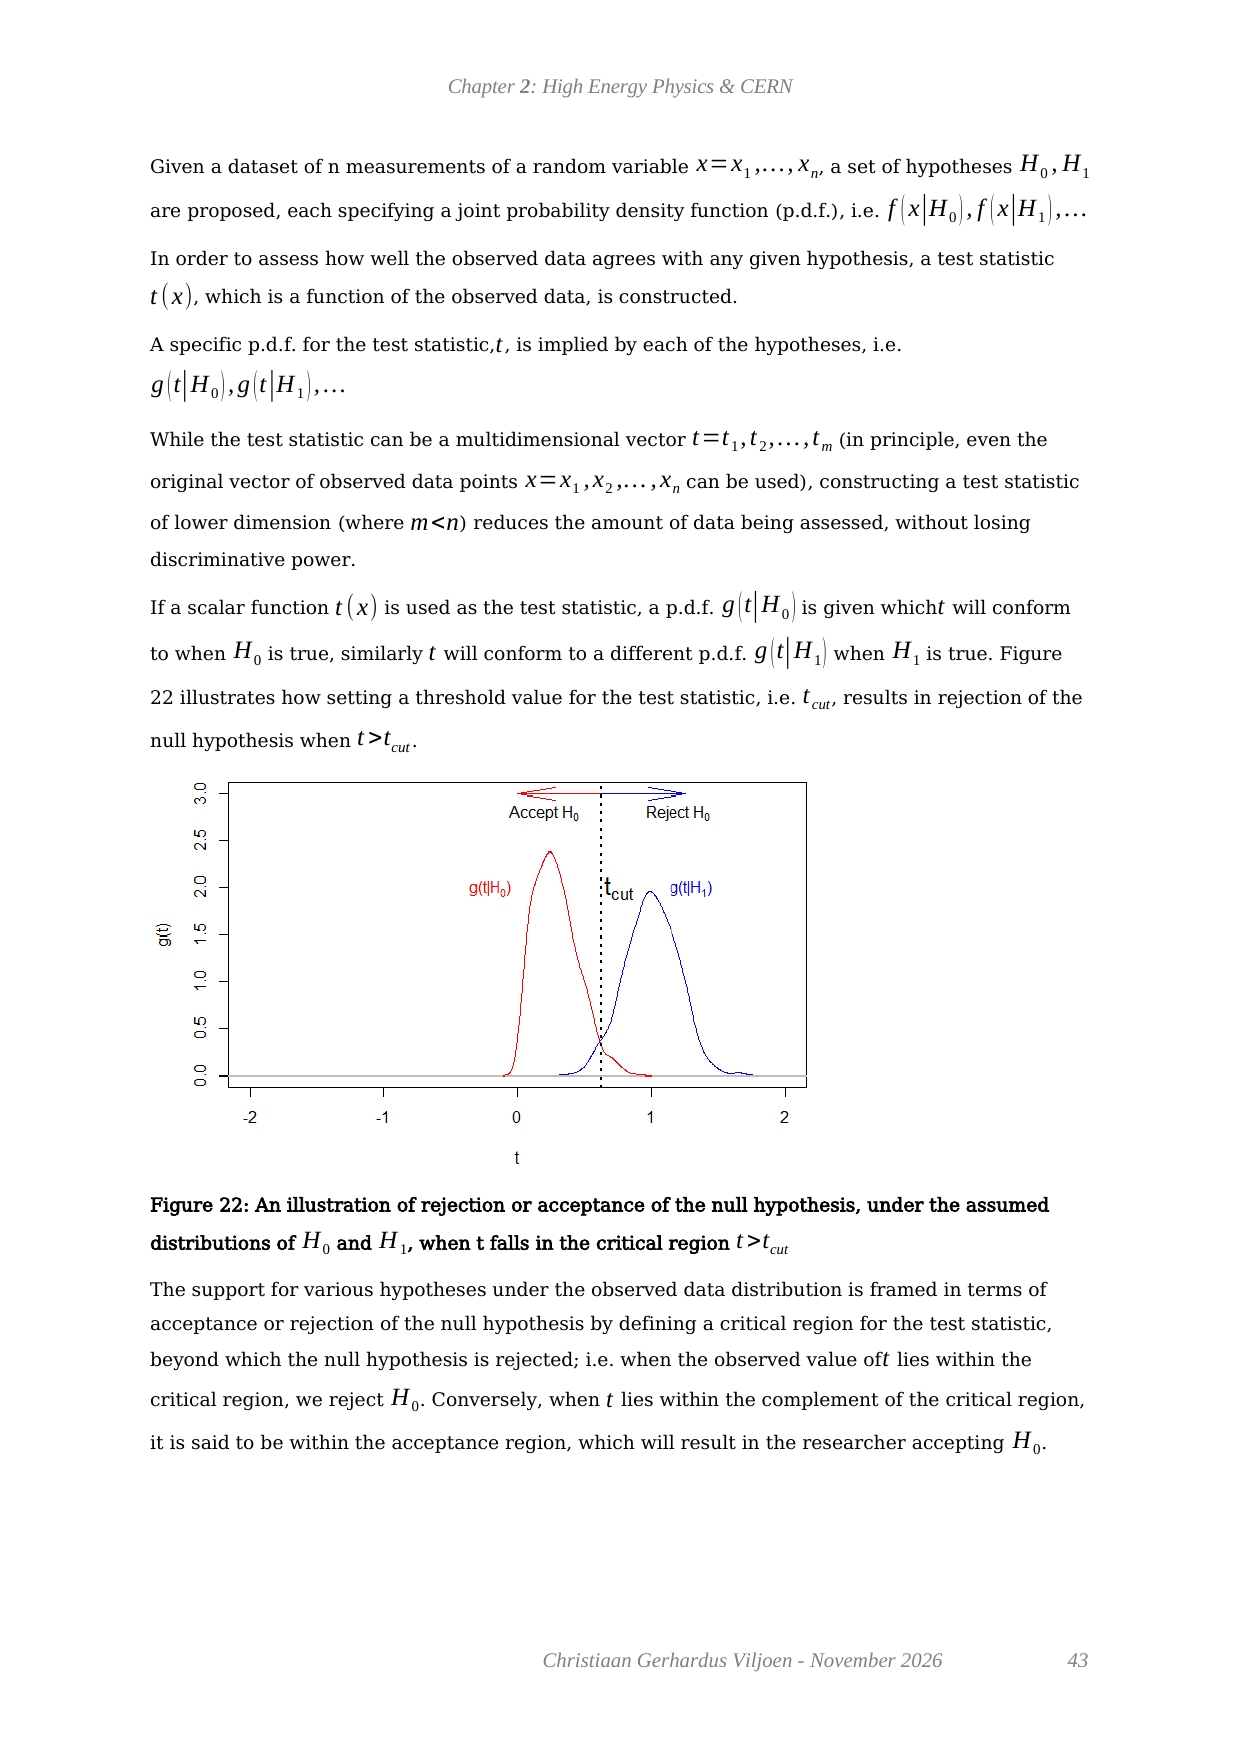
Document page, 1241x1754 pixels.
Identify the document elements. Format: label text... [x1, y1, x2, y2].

text In order to assess how well the observed data agrees with any given hypothesis, a test statistic , which is a function of the observed data, is constructed. [150, 247, 1090, 311]
text A specific p.d.f. for the test statistic,, is implied by each of the hypotheses, i.e. [150, 330, 1090, 404]
text The support for various hypotheses under the observed data distribution is framed in terms of acceptance or rejection of the null hypothesis by defining a critical region for the test statistic, beyond which the null hypothesis is rejected; i.e. when the observed value of lies within the critical region, we reject . Conversely, when lies within the complement of the critical region, it is said to be within the acceptance region, which will result in the researcher accepting . [150, 1277, 1090, 1458]
text If a scalar function is used as the test statistic, a p.d.f. is given which will conform to when is true, similarly will conform to a different p.d.f. when is true. Figure 20 illustrates how setting a threshold value for the test statistic, i.e. , results in rejection of the null hypothesis when . [150, 589, 1090, 755]
text While the test statistic can be a multidimensional vector (in principle, even the original vector of observed data points can be used), constructing a test statistic of lower dimension (where ) reduces the amount of data being assessed, without losing discriminative power. [150, 423, 1090, 570]
text Figure 22: An illustration of rejection or acceptance of the null hypothesis, under the assumed distributions of and , when t falls in the critical region [150, 1193, 1090, 1258]
picture [150, 775, 846, 1174]
text Given a dataset of n measurements of a random variable , a set of hypotheses are proposed, each specifying a joint probability density function (p.d.f.), i.e. [150, 150, 1090, 227]
